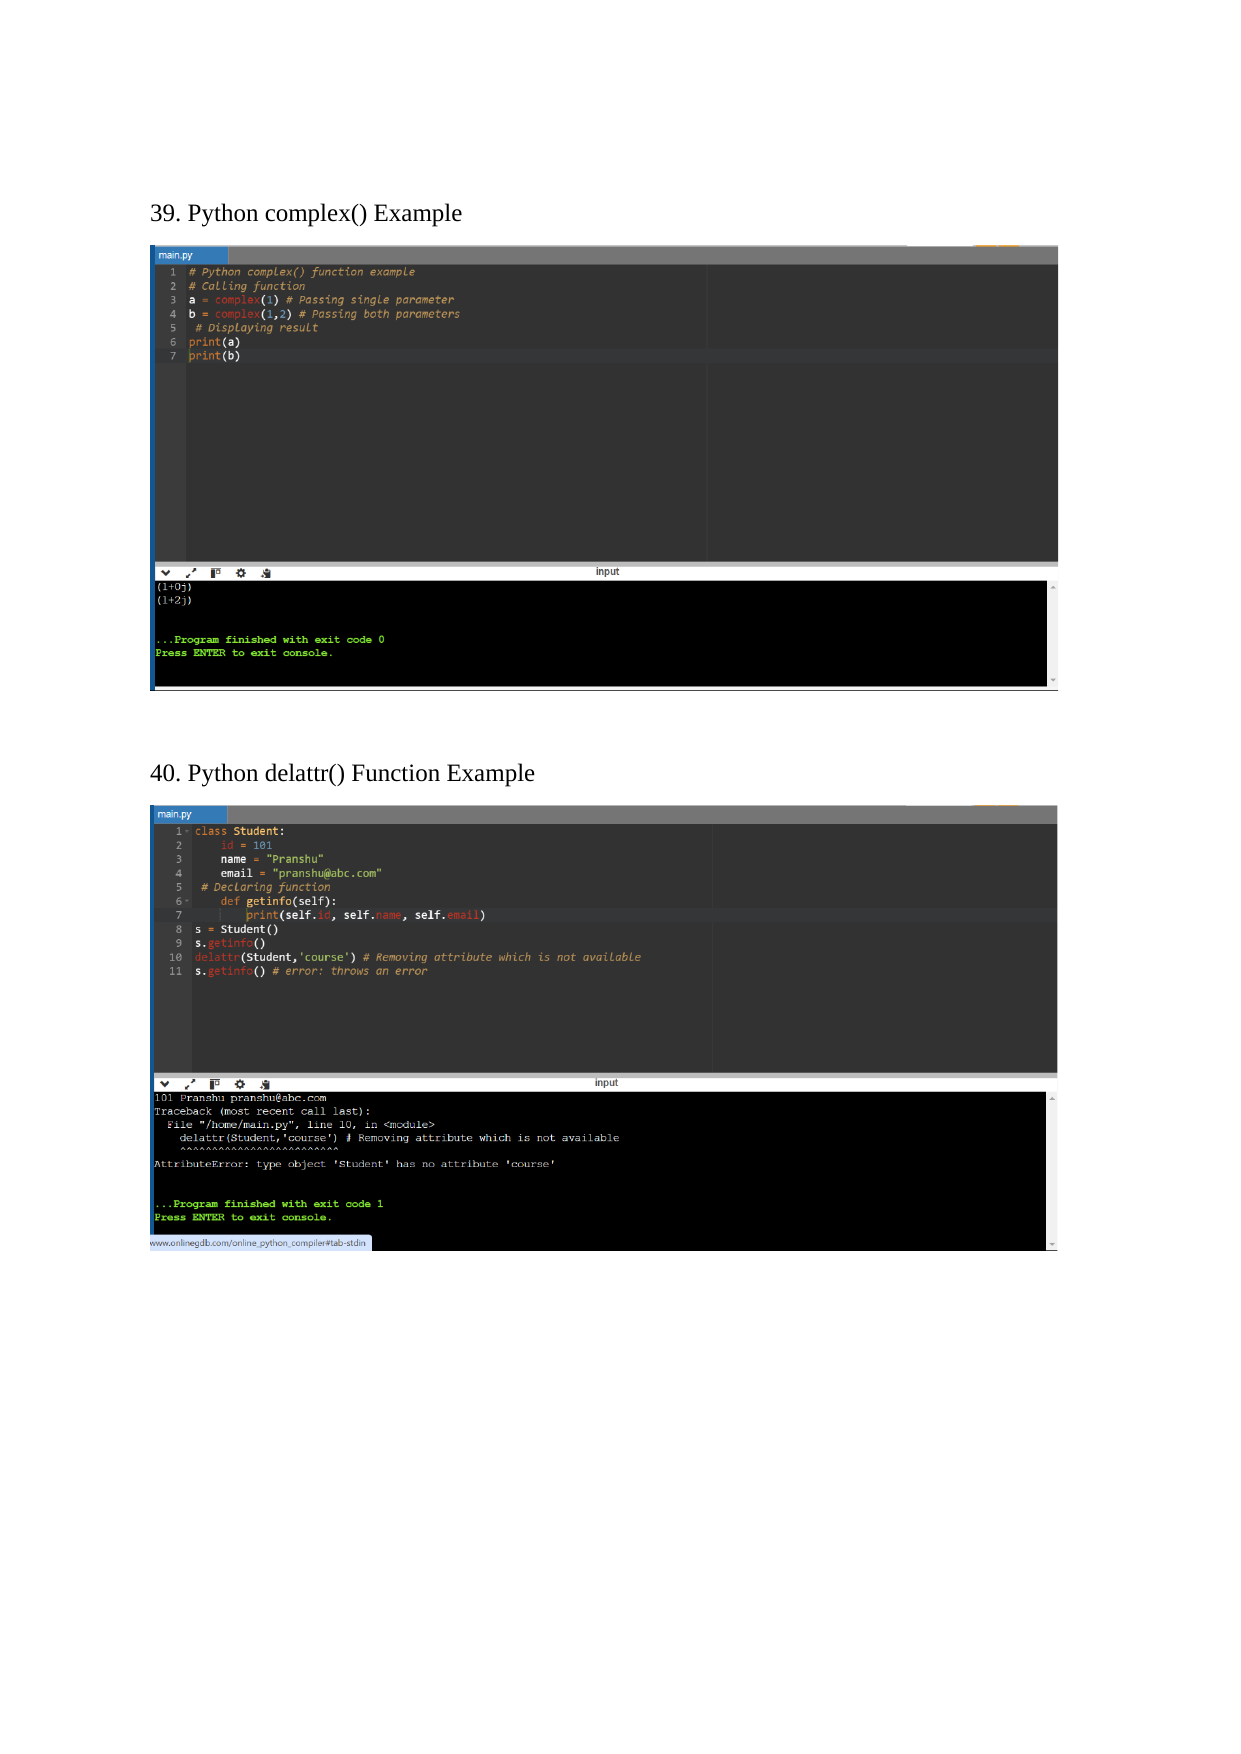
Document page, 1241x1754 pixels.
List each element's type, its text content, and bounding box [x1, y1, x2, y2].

picture [150, 805, 1058, 1251]
text 40. Python delattr() Function Example [150, 758, 1090, 787]
text 39. Python complex() Example [150, 198, 1090, 226]
picture [150, 245, 1059, 691]
